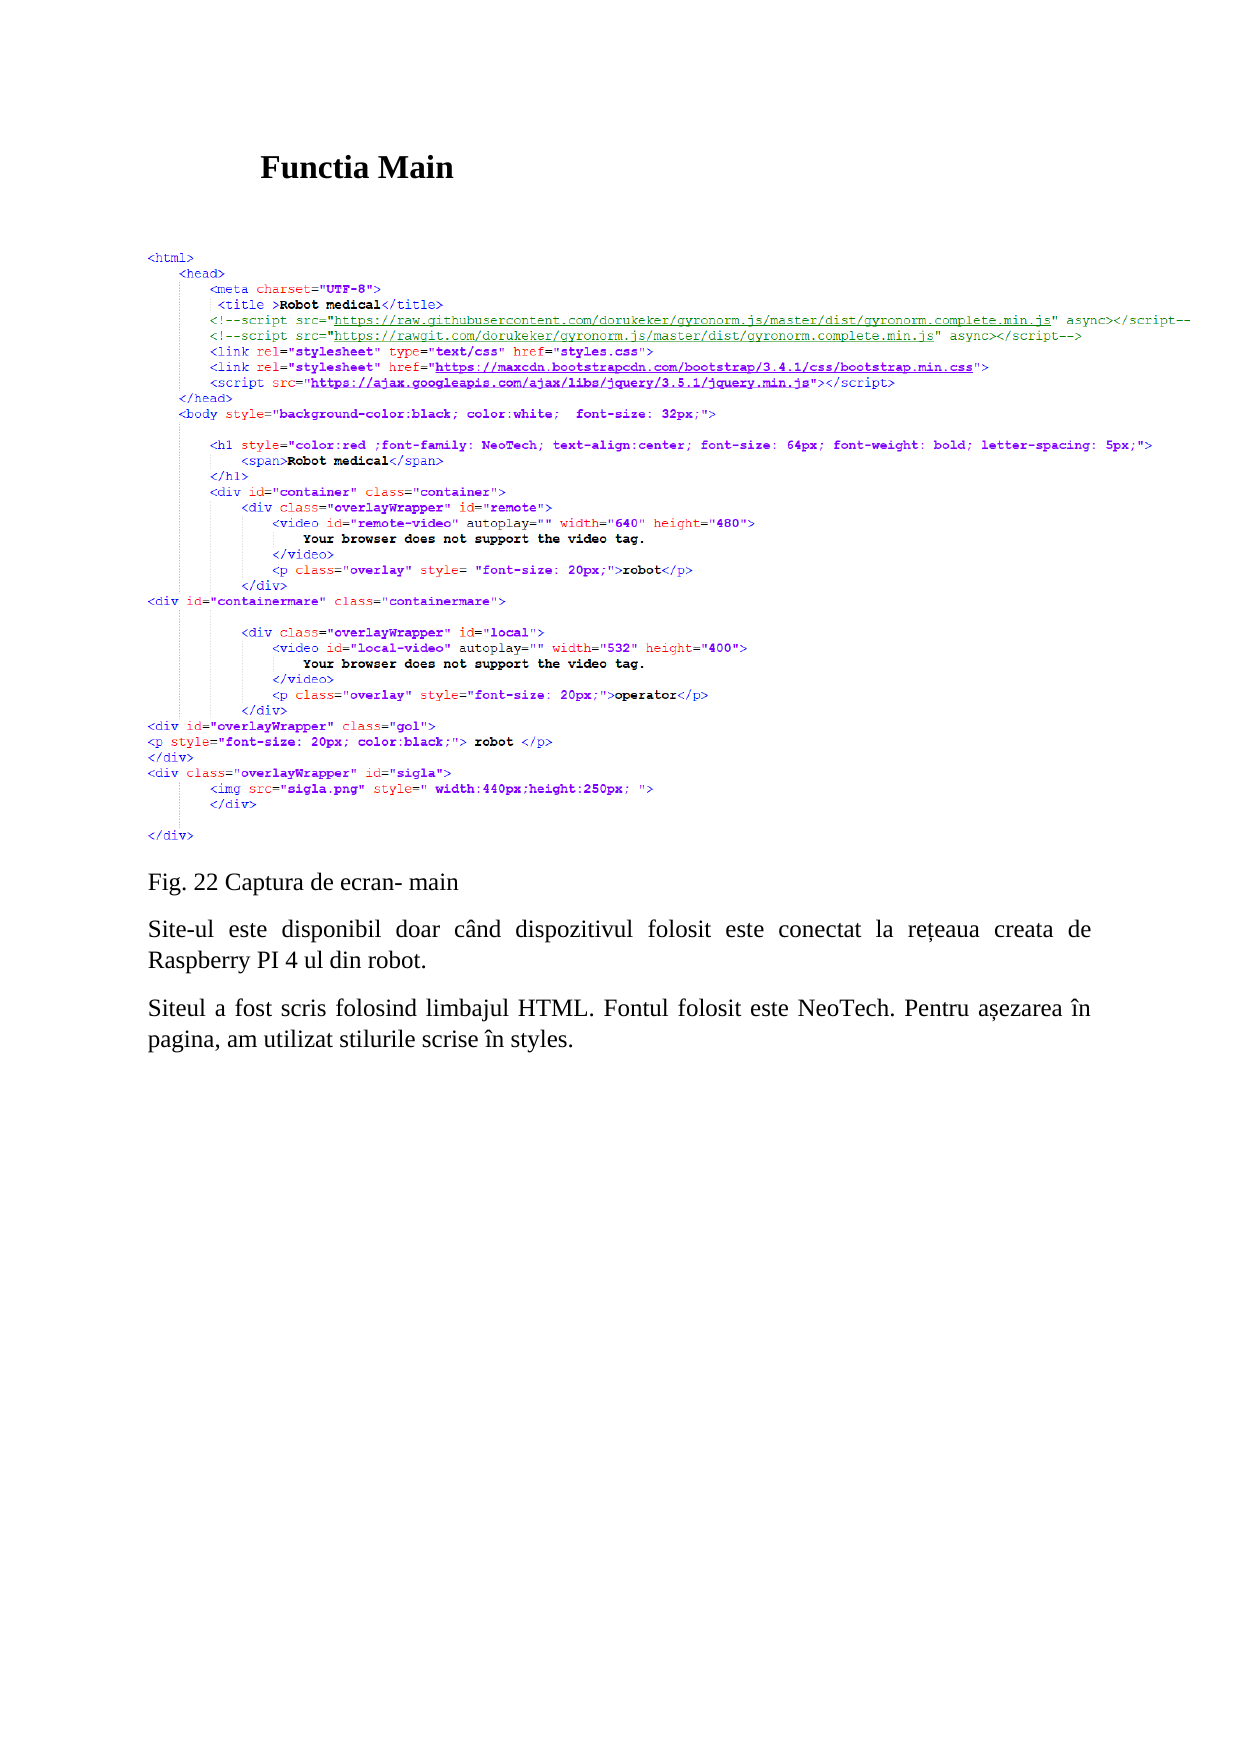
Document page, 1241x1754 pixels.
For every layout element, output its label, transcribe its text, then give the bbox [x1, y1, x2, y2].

text Site-ul este disponibil doar când dispozitivul folosit este conectat la rețeaua creata de Raspberry PI 4 ul din robot. [148, 914, 1093, 974]
text Fig. 22 Captura de ecran- main [148, 867, 1093, 895]
text Functia Main [260, 148, 1093, 186]
text Siteul a fost scris folosind limbajul HTML. Fontul folosit este NeoTech. Pentru așezarea în pagina, am utilizat stilurile scrise în styles. [148, 993, 1093, 1053]
picture [147, 253, 1191, 848]
